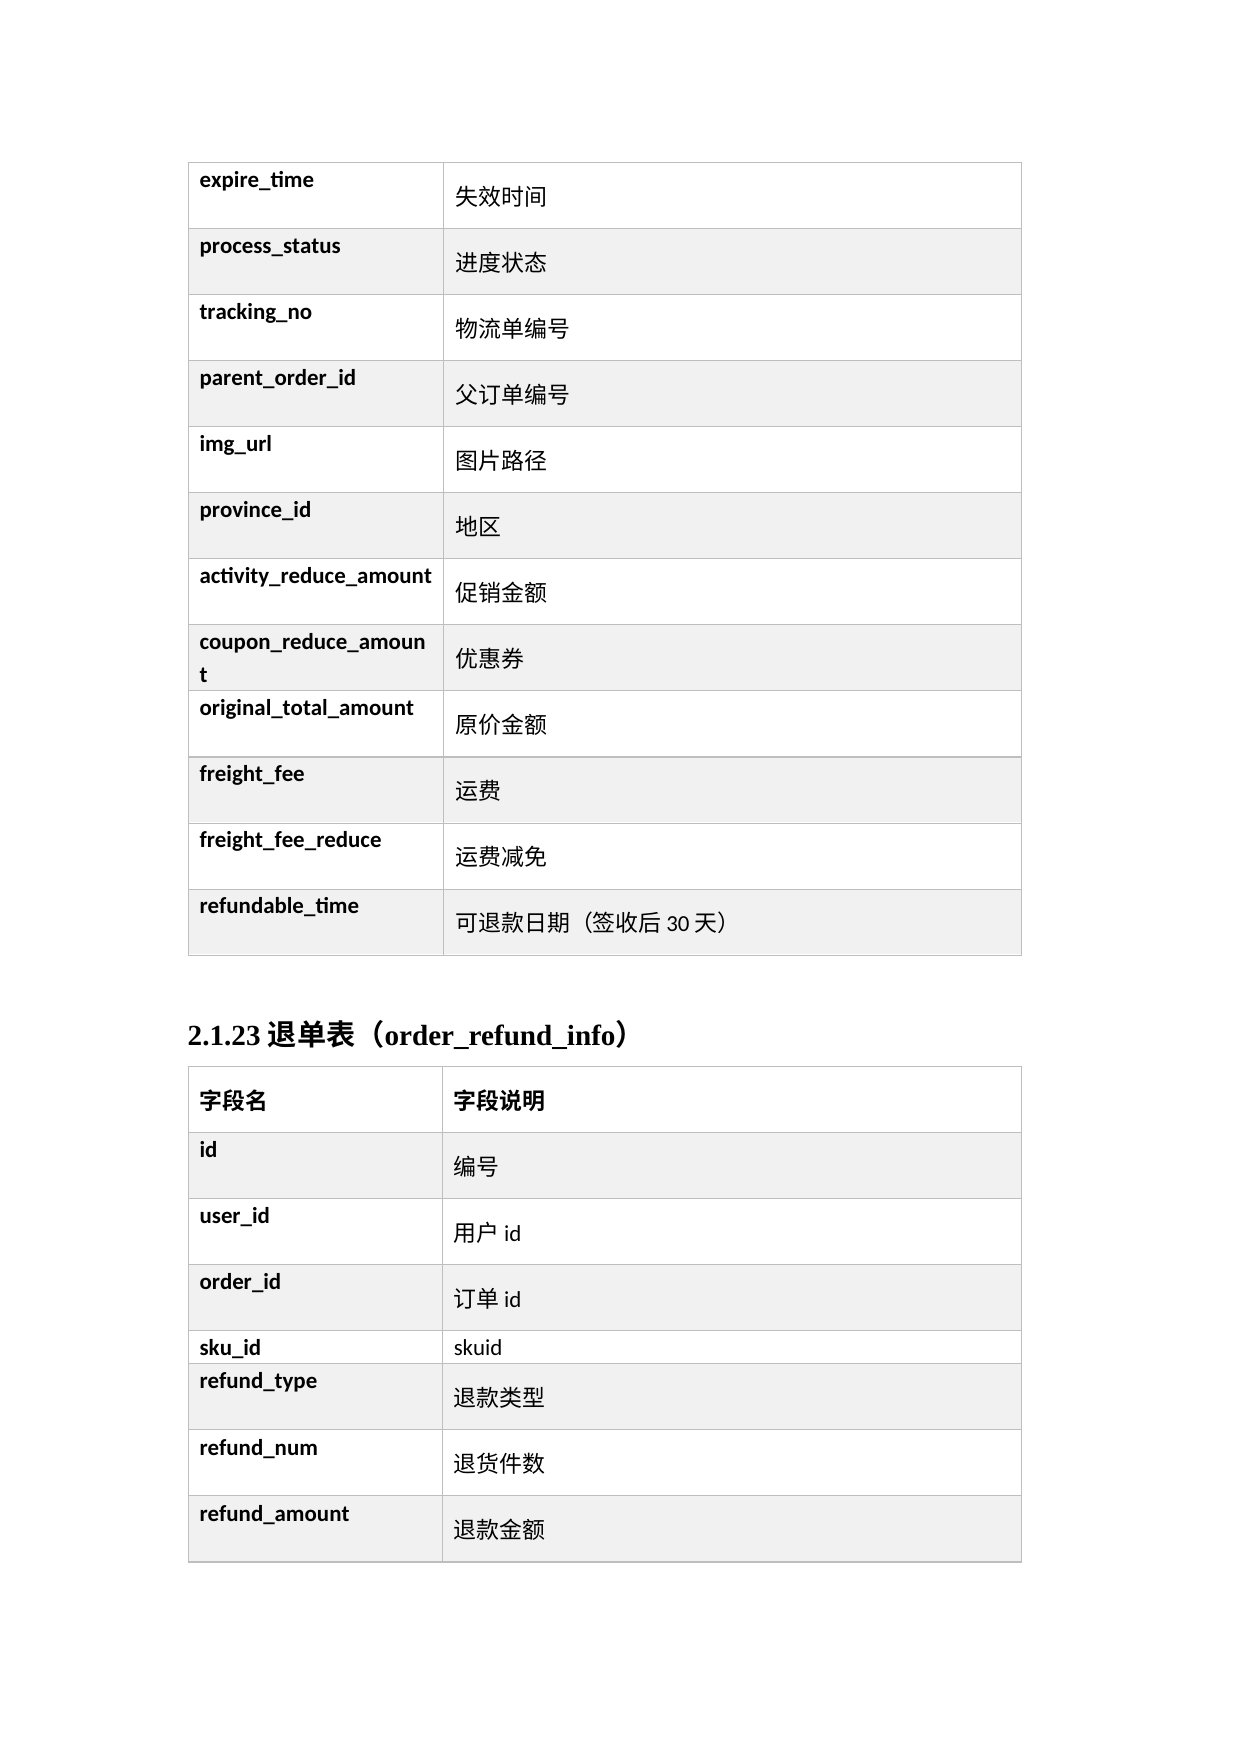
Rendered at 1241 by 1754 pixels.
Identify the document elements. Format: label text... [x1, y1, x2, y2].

table_cell 退款金额 [443, 1496, 1021, 1561]
table_cell process_status [189, 229, 443, 294]
table_cell refund_num [189, 1430, 442, 1495]
table_cell order_id [189, 1265, 442, 1330]
table_cell expire_time [189, 163, 443, 228]
table_cell id [189, 1133, 442, 1198]
table_cell img_url [189, 427, 443, 492]
table_cell 退货件数 [443, 1430, 1021, 1495]
table_cell sku_id [189, 1331, 442, 1363]
table_cell original_total_amount [189, 691, 443, 756]
table_cell 图片路径 [444, 427, 1021, 492]
table_cell 地区 [444, 493, 1021, 558]
table_cell activity_reduce_amount [189, 559, 443, 624]
table_cell refund_type [189, 1364, 442, 1429]
subtitle 2.1.23 退单表（order_refund_info） [187, 1001, 1053, 1066]
table_cell parent_order_id [189, 361, 443, 426]
table_cell 用户id [443, 1199, 1021, 1264]
table_cell 订单id [443, 1265, 1021, 1330]
table_cell 父订单编号 [444, 361, 1021, 426]
table_header 字段说明 [443, 1067, 1021, 1132]
table_cell skuid [443, 1331, 1021, 1363]
table_cell 进度状态 [444, 229, 1021, 294]
table_cell tracking_no [189, 295, 443, 360]
table_cell 退款类型 [443, 1364, 1021, 1429]
table_cell 可退款日期（签收后30天） [444, 890, 1021, 954]
table_cell 运费 [444, 758, 1021, 822]
table_cell 失效时间 [444, 163, 1021, 228]
table_cell 物流单编号 [444, 295, 1021, 360]
table_cell user_id [189, 1199, 442, 1264]
table_cell refundable_time [189, 890, 443, 954]
table_cell 原价金额 [444, 691, 1021, 756]
table_cell freight_fee_reduce [189, 824, 443, 888]
table_cell 编号 [443, 1133, 1021, 1198]
table_cell 促销金额 [444, 559, 1021, 624]
table_cell refund_amount [189, 1496, 442, 1561]
table_cell 优惠券 [444, 625, 1021, 690]
table_header 字段名 [189, 1067, 442, 1132]
table_cell freight_fee [189, 758, 443, 822]
table_cell 运费减免 [444, 824, 1021, 888]
table_cell province_id [189, 493, 443, 558]
table_cell coupon_reduce_amount [189, 625, 443, 690]
